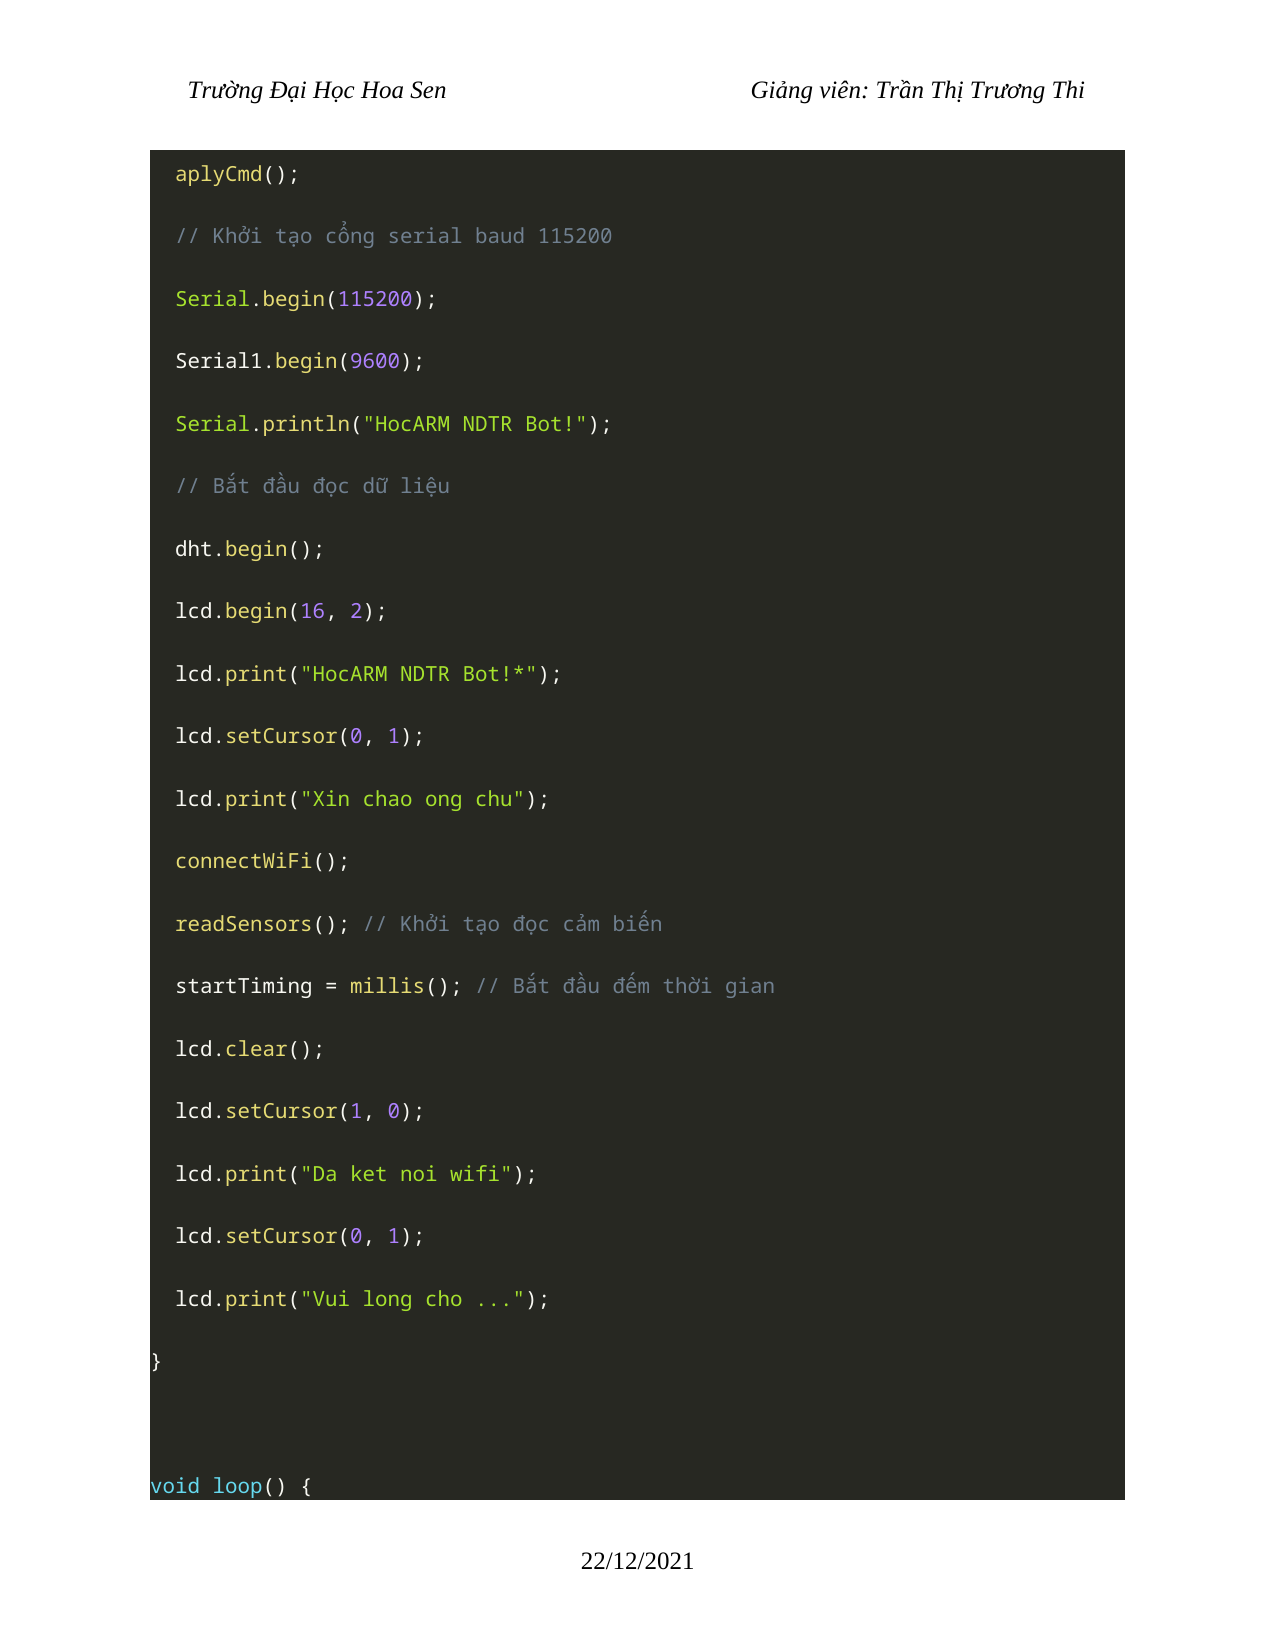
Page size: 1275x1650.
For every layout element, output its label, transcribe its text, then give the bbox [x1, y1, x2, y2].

text lcd.print("Da ket noi wifi"); [150, 1150, 1125, 1187]
text // Khởi tạo cổng serial baud 115200 [150, 212, 1125, 250]
text lcd.print("Vui long cho ..."); [150, 1275, 1125, 1312]
text lcd.setCursor(0, 1); [150, 1212, 1125, 1250]
text aplyCmd(); [150, 150, 1125, 187]
text // Bắt đầu đọc dữ liệu [150, 462, 1125, 500]
text lcd.begin(16, 2); [150, 587, 1125, 625]
text lcd.print("Xin chao ong chu"); [150, 775, 1125, 812]
text Serial1.begin(9600); [150, 337, 1125, 375]
text readSensors(); // Khởi tạo đọc cảm biến [150, 900, 1125, 937]
text Serial.println("HocARM NDTR Bot!"); [150, 400, 1125, 437]
text connectWiFi(); [150, 837, 1125, 875]
text startTiming = millis(); // Bắt đầu đếm thời gian [150, 962, 1125, 1000]
text lcd.print("HocARM NDTR Bot!*"); [150, 650, 1125, 687]
text lcd.setCursor(1, 0); [150, 1087, 1125, 1125]
text lcd.clear(); [150, 1025, 1125, 1062]
text } [150, 1337, 1125, 1375]
text void loop() { [150, 1462, 1125, 1500]
text lcd.setCursor(0, 1); [150, 712, 1125, 750]
text Serial.begin(115200); [150, 275, 1125, 312]
text dht.begin(); [150, 525, 1125, 562]
